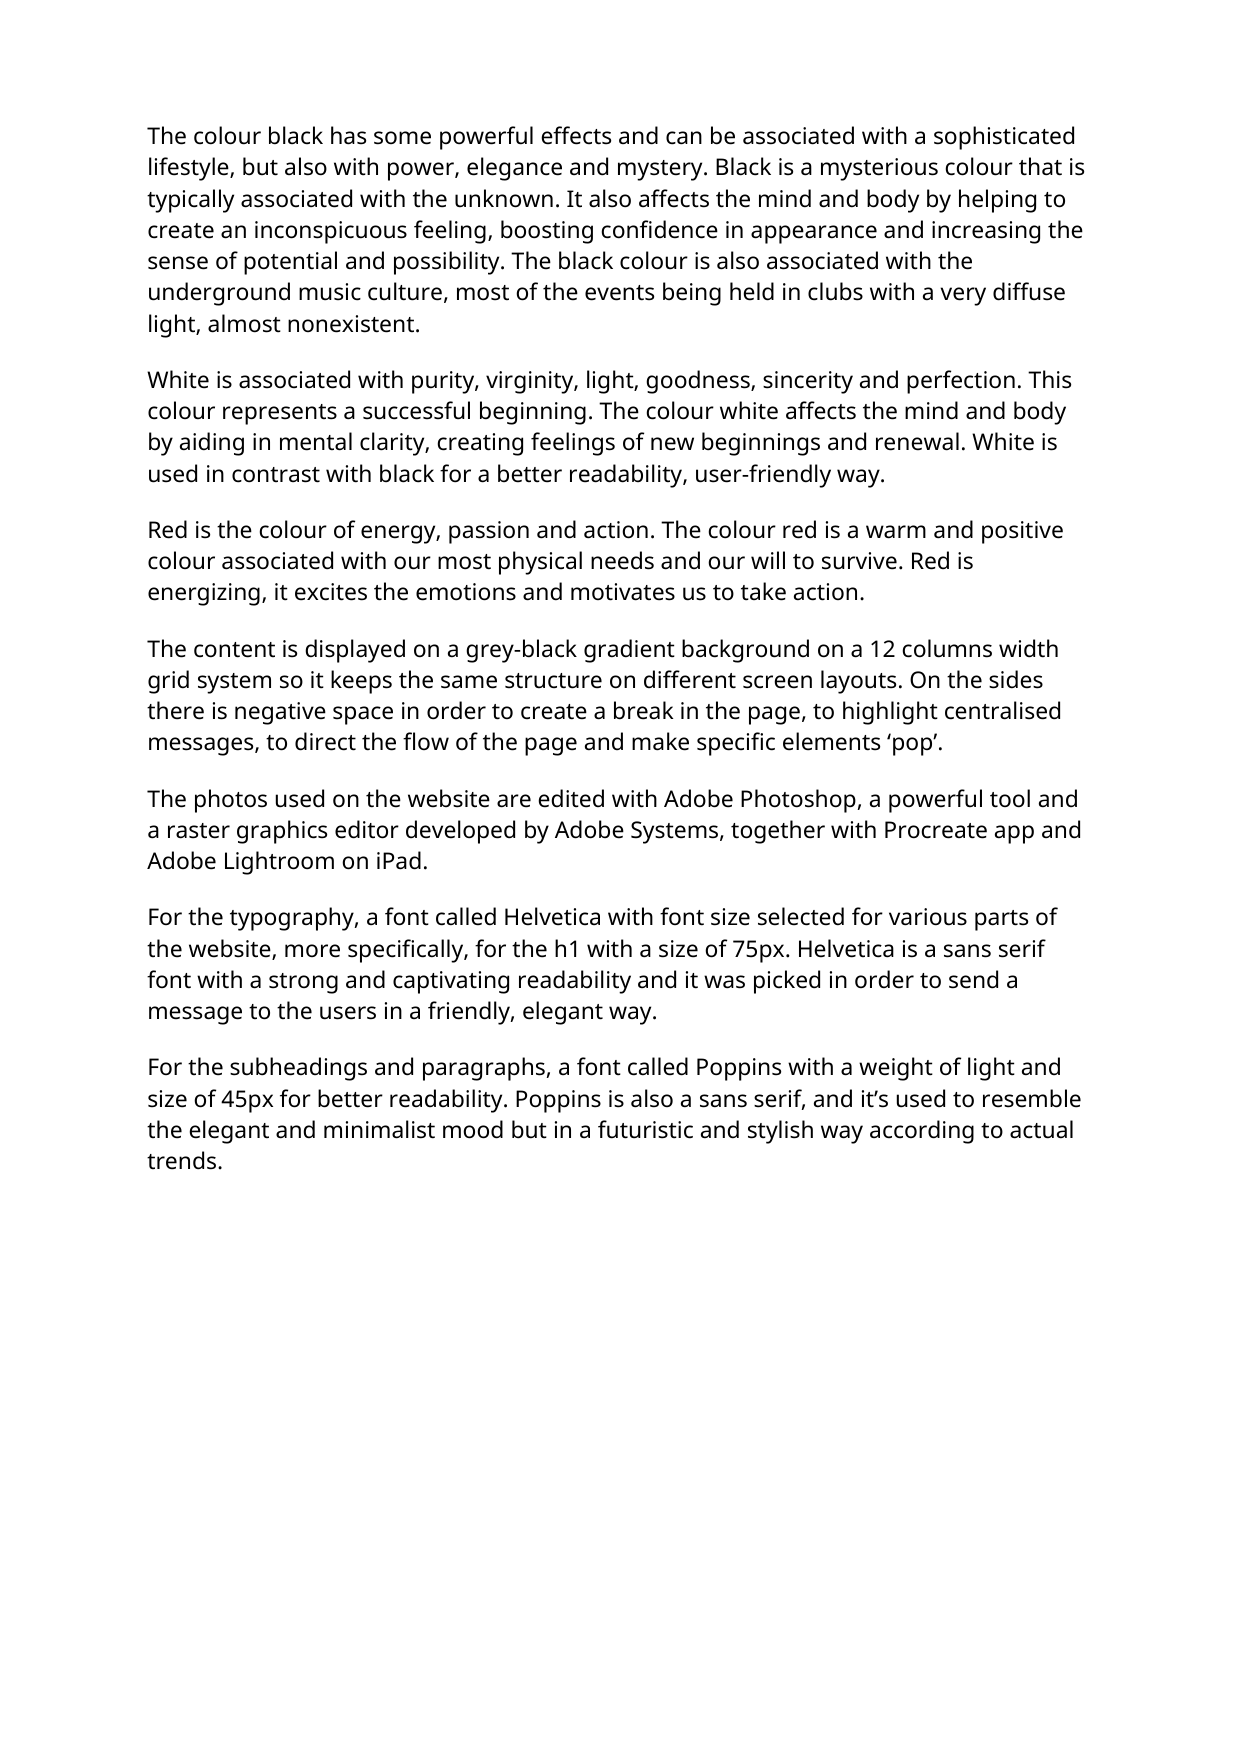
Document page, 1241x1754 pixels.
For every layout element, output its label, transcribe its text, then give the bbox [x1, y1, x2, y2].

text The content is displayed on a grey-black gradient background on a 12 columns width grid system so it keeps the same structure on different screen layouts. On the sides there is negative space in order to create a break in the page, to highlight centralised messages, to direct the flow of the page and make specific elements ‘pop’. [147, 632, 1090, 757]
text The colour black has some powerful effects and can be associated with a sophisticated lifestyle, but also with power, elegance and mystery. Black is a mysterious colour that is typically associated with the unknown. It also affects the mind and body by helping to create an inconspicuous feeling, boosting confidence in appearance and increasing the sense of potential and possibility. The black colour is also associated with the underground music culture, most of the events being held in clubs with a very diffuse light, almost nonexistent. [147, 120, 1090, 339]
text For the subheadings and paragraphs, a font called Poppins with a weight of light and size of 45px for better readability. Poppins is also a sans serif, and it’s used to resemble the elegant and minimalist mood but in a futuristic and stylish way according to actual trends. [147, 1051, 1090, 1176]
text White is associated with purity, virginity, light, goodness, sincerity and perfection. This colour represents a successful beginning. The colour white affects the mind and body by aiding in mental clarity, creating feelings of new beginnings and renewal. White is used in contrast with black for a better readability, user-friendly way. [147, 364, 1090, 489]
text The photos used on the website are edited with Adobe Photoshop, a powerful tool and a raster graphics editor developed by Adobe Systems, together with Procreate app and Adobe Lightroom on iPad. [147, 782, 1090, 876]
text For the typography, a font called Helvetica with font size selected for various parts of the website, more specifically, for the h1 with a size of 75px. Helvetica is a sans serif font with a strong and captivating readability and it was picked in order to send a message to the users in a friendly, elegant way. [147, 901, 1090, 1026]
text Red is the colour of energy, passion and action. The colour red is a warm and positive colour associated with our most physical needs and our will to survive. Red is energizing, it excites the emotions and motivates us to take action. [147, 514, 1090, 607]
